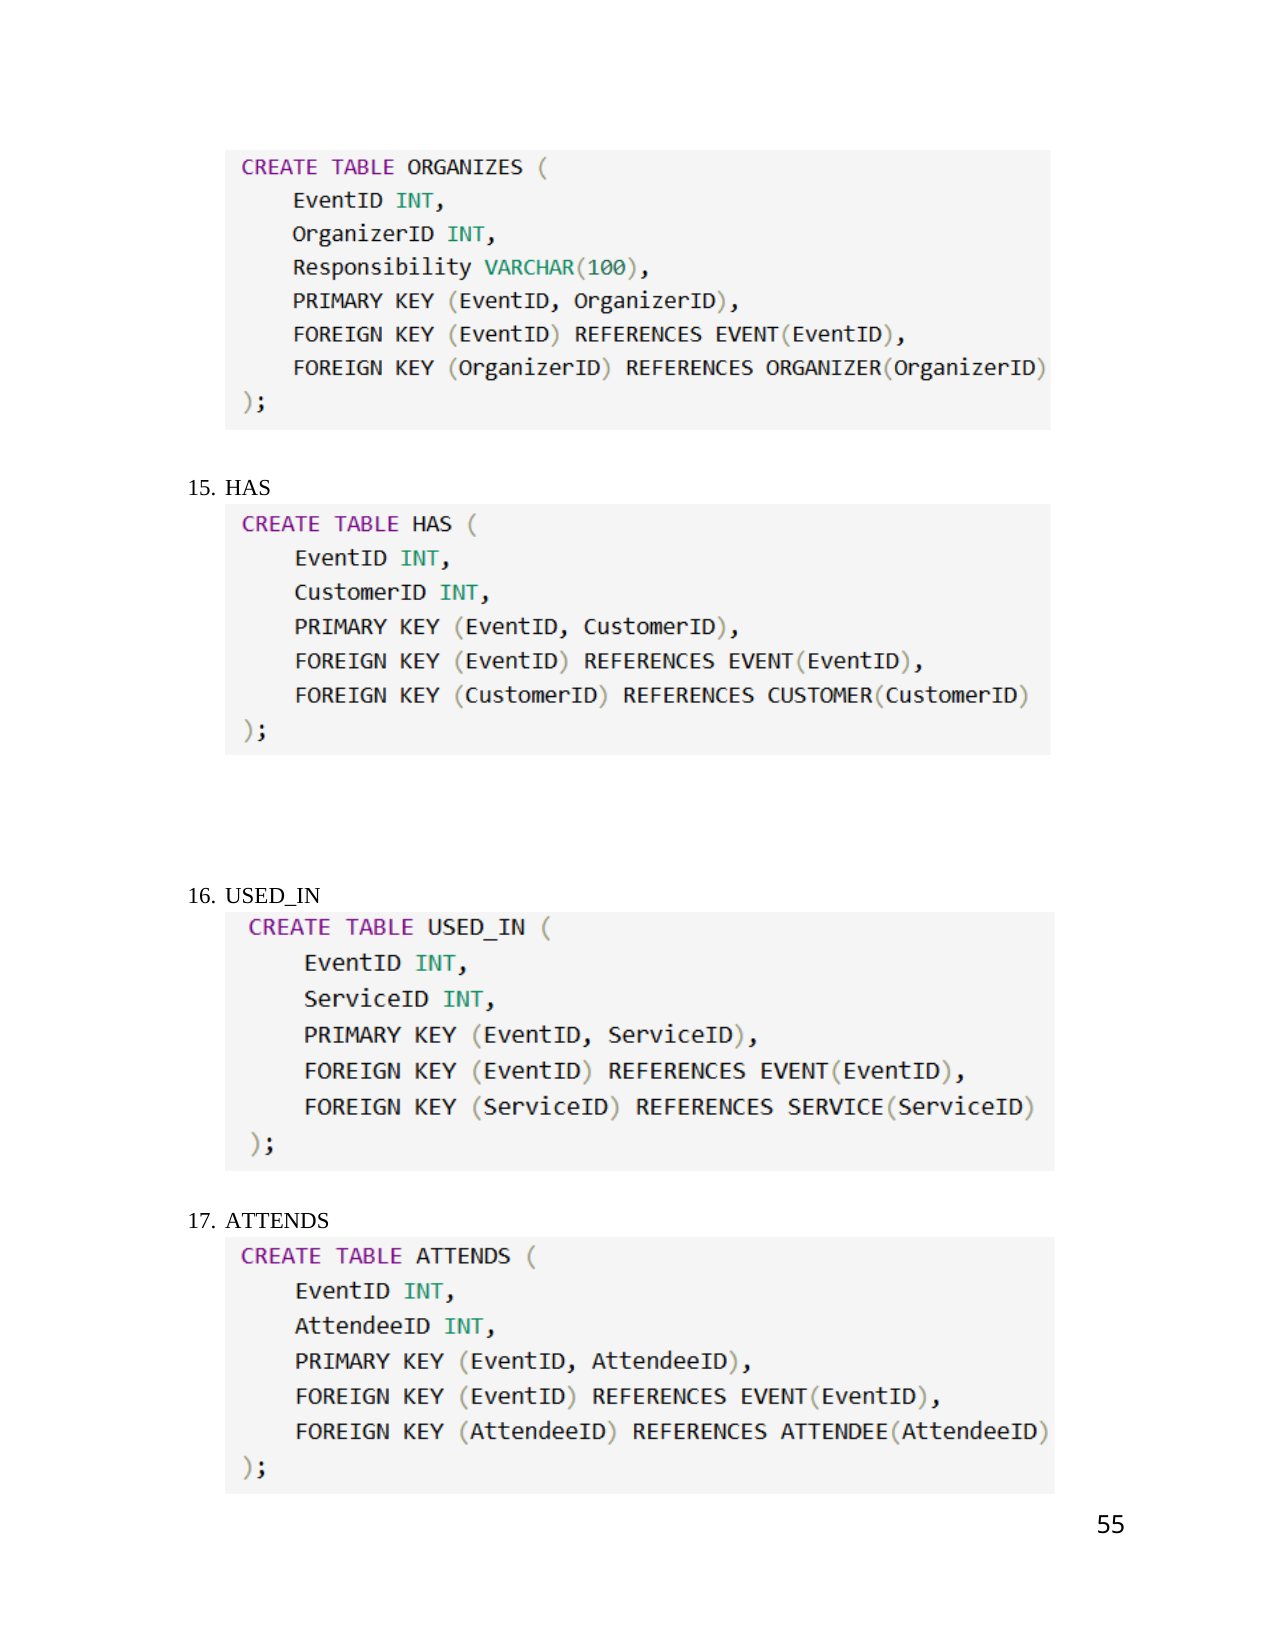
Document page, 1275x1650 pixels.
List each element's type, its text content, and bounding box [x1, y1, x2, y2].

picture [225, 504, 1051, 755]
picture [225, 150, 1051, 430]
list USED_IN [187, 882, 1125, 908]
picture [225, 912, 1055, 1171]
list HAS [187, 474, 1125, 500]
list ATTENDS [187, 1207, 1125, 1233]
picture [225, 1237, 1055, 1494]
